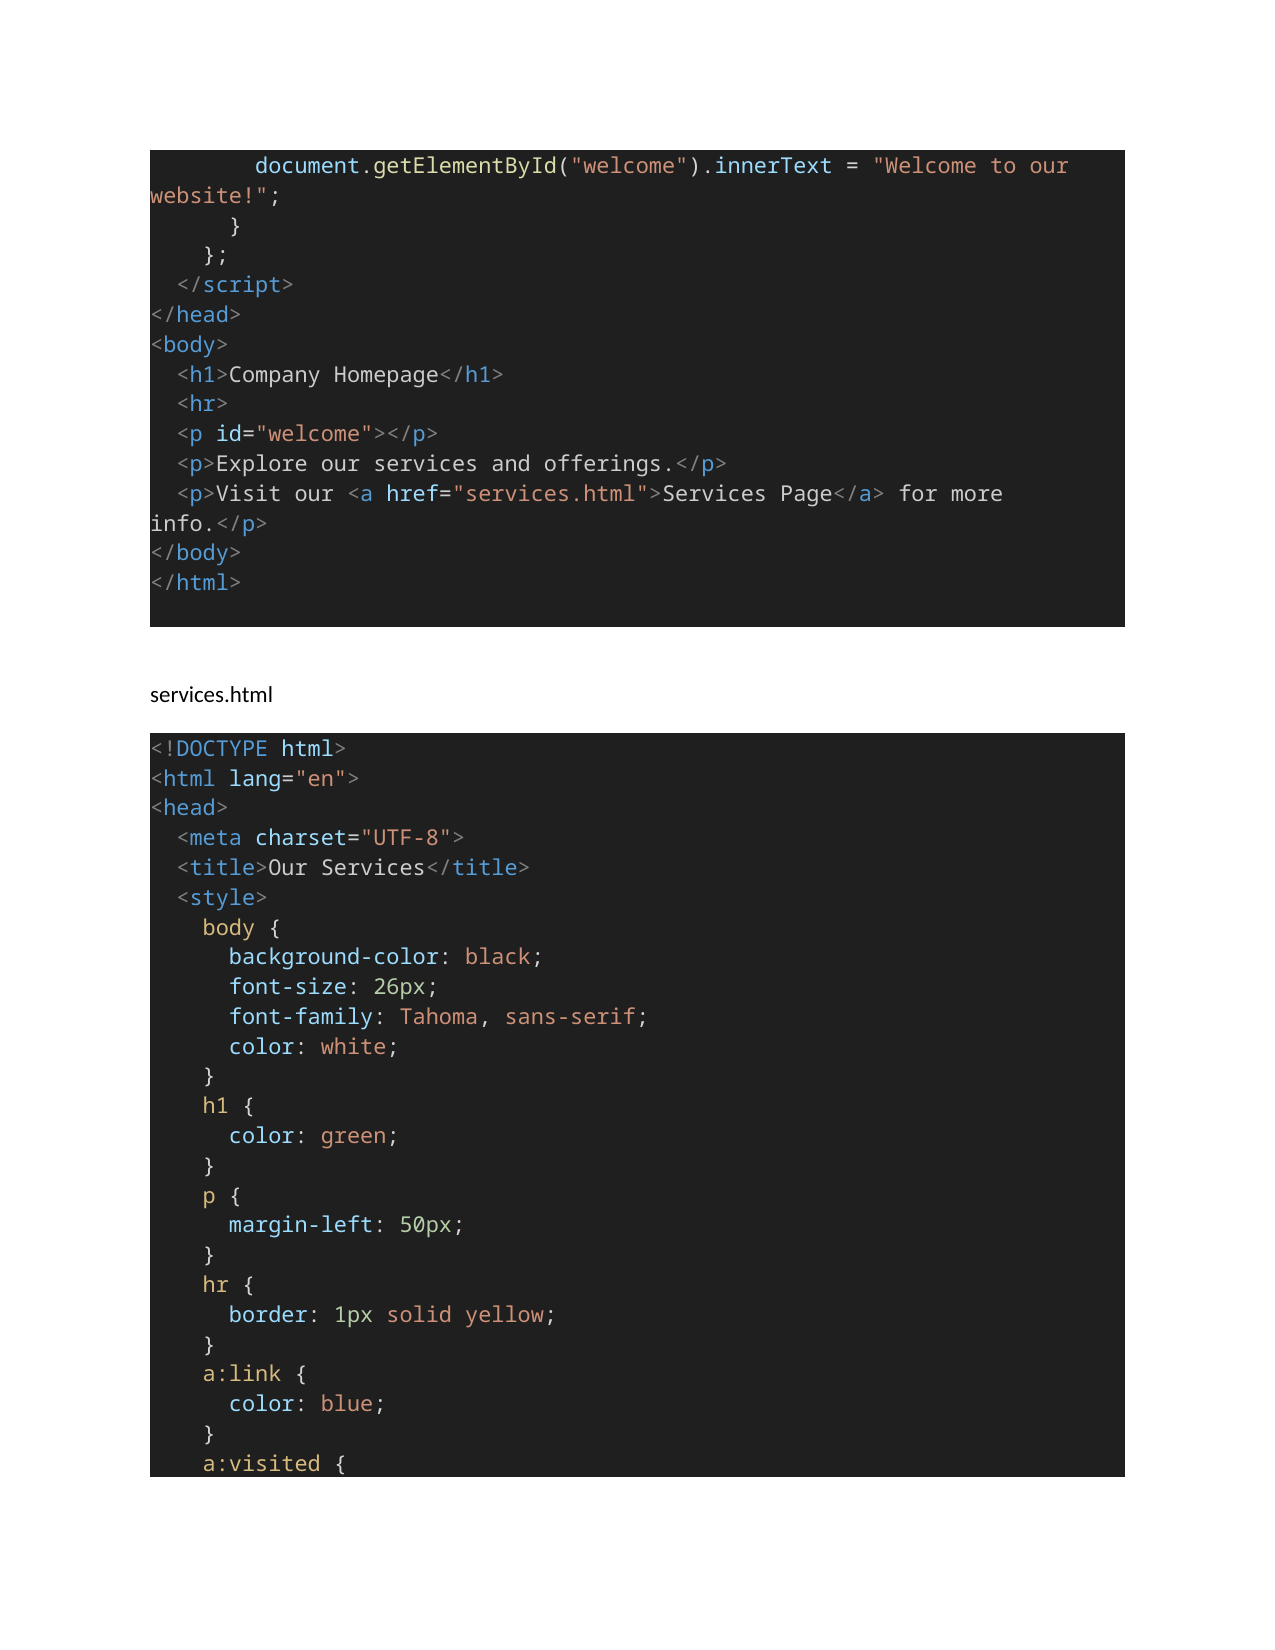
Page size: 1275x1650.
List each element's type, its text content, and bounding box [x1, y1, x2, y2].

text </html> [150, 567, 1125, 597]
text a:link { [150, 1358, 1125, 1388]
text </body> [150, 537, 1125, 567]
text }; [150, 239, 1125, 269]
text } [150, 1328, 1125, 1358]
text <head> [150, 792, 1125, 822]
text } [150, 1239, 1125, 1269]
text a:visited { [150, 1448, 1125, 1477]
text body { [150, 911, 1125, 941]
text } [150, 1418, 1125, 1448]
text } [150, 209, 1125, 239]
text <!DOCTYPE html> [150, 733, 1125, 762]
text font-size: 26px; [150, 971, 1125, 1001]
text <p id="welcome"></p> [150, 418, 1125, 448]
text <html lang="en"> [150, 762, 1125, 792]
text p { [150, 1179, 1125, 1209]
text background-color: black; [150, 941, 1125, 971]
text hr { [150, 1269, 1125, 1299]
text } [150, 1150, 1125, 1179]
text document.getElementById("welcome").innerText = "Welcome to our website!"; [150, 150, 1125, 209]
text } [150, 1060, 1125, 1090]
text <p>Explore our services and offerings.</p> [150, 448, 1125, 478]
text <style> [150, 882, 1125, 911]
text margin-left: 50px; [150, 1209, 1125, 1239]
text <p>Visit our <a href="services.html">Services Page</a> for more info.</p> [150, 478, 1125, 537]
text border: 1px solid yellow; [150, 1299, 1125, 1328]
text </head> [150, 299, 1125, 329]
text <title>Our Services</title> [150, 852, 1125, 882]
text services.html [150, 680, 1125, 708]
text <h1>Company Homepage</h1> [150, 358, 1125, 388]
text h1 { [150, 1090, 1125, 1120]
text <hr> [150, 388, 1125, 418]
text color: green; [150, 1120, 1125, 1150]
text <meta charset="UTF-8"> [150, 822, 1125, 852]
text font-family: Tahoma, sans-serif; [150, 1001, 1125, 1031]
text color: white; [150, 1031, 1125, 1060]
text color: blue; [150, 1388, 1125, 1418]
text <body> [150, 329, 1125, 358]
text </script> [150, 269, 1125, 299]
